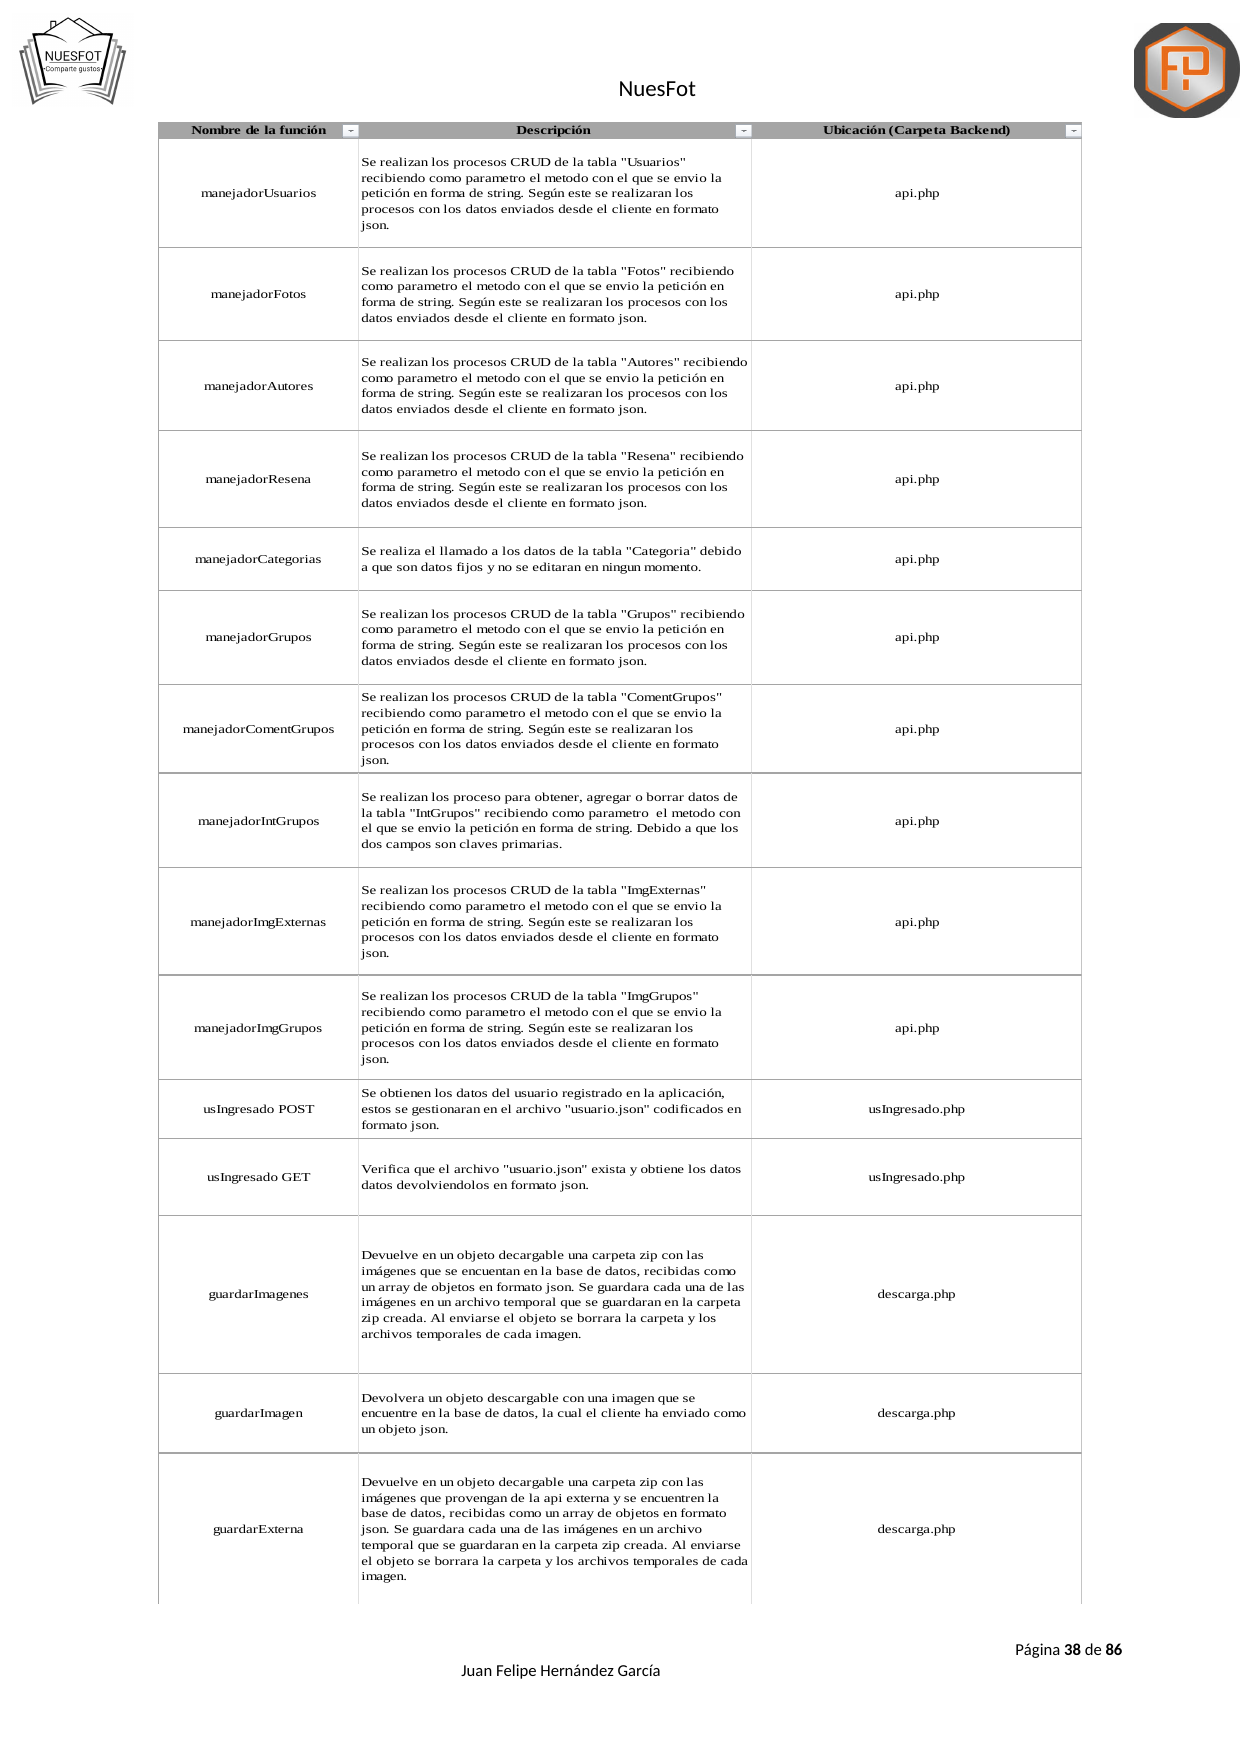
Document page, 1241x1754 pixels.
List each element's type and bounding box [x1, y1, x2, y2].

picture [1133, 23, 1241, 118]
picture [11, 13, 134, 107]
